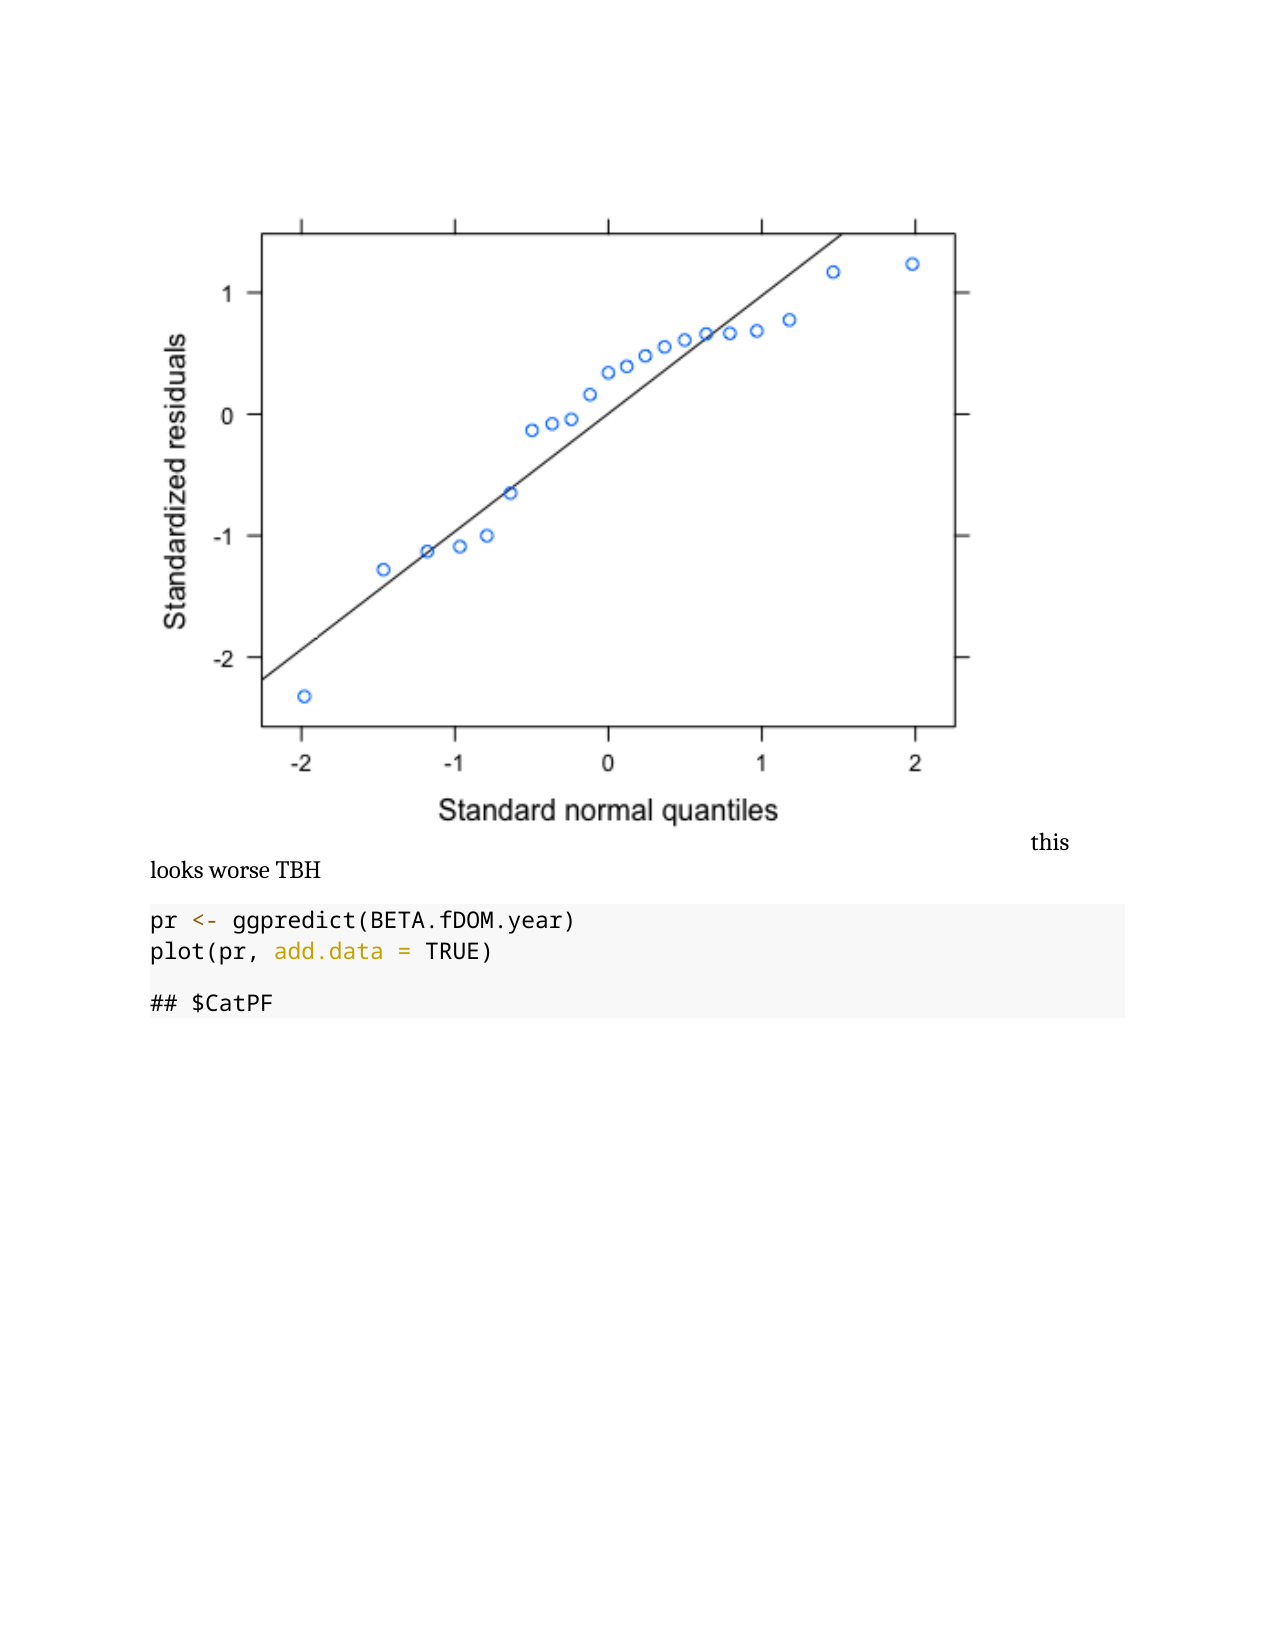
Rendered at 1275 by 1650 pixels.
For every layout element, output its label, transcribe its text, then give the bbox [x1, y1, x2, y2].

text ## $CatPF [150, 987, 1125, 1018]
text pr <- ggpredict(BETA.fDOM.year) plot(pr, add.data = TRUE) [494, 904, 1125, 966]
picture [150, 150, 1025, 850]
